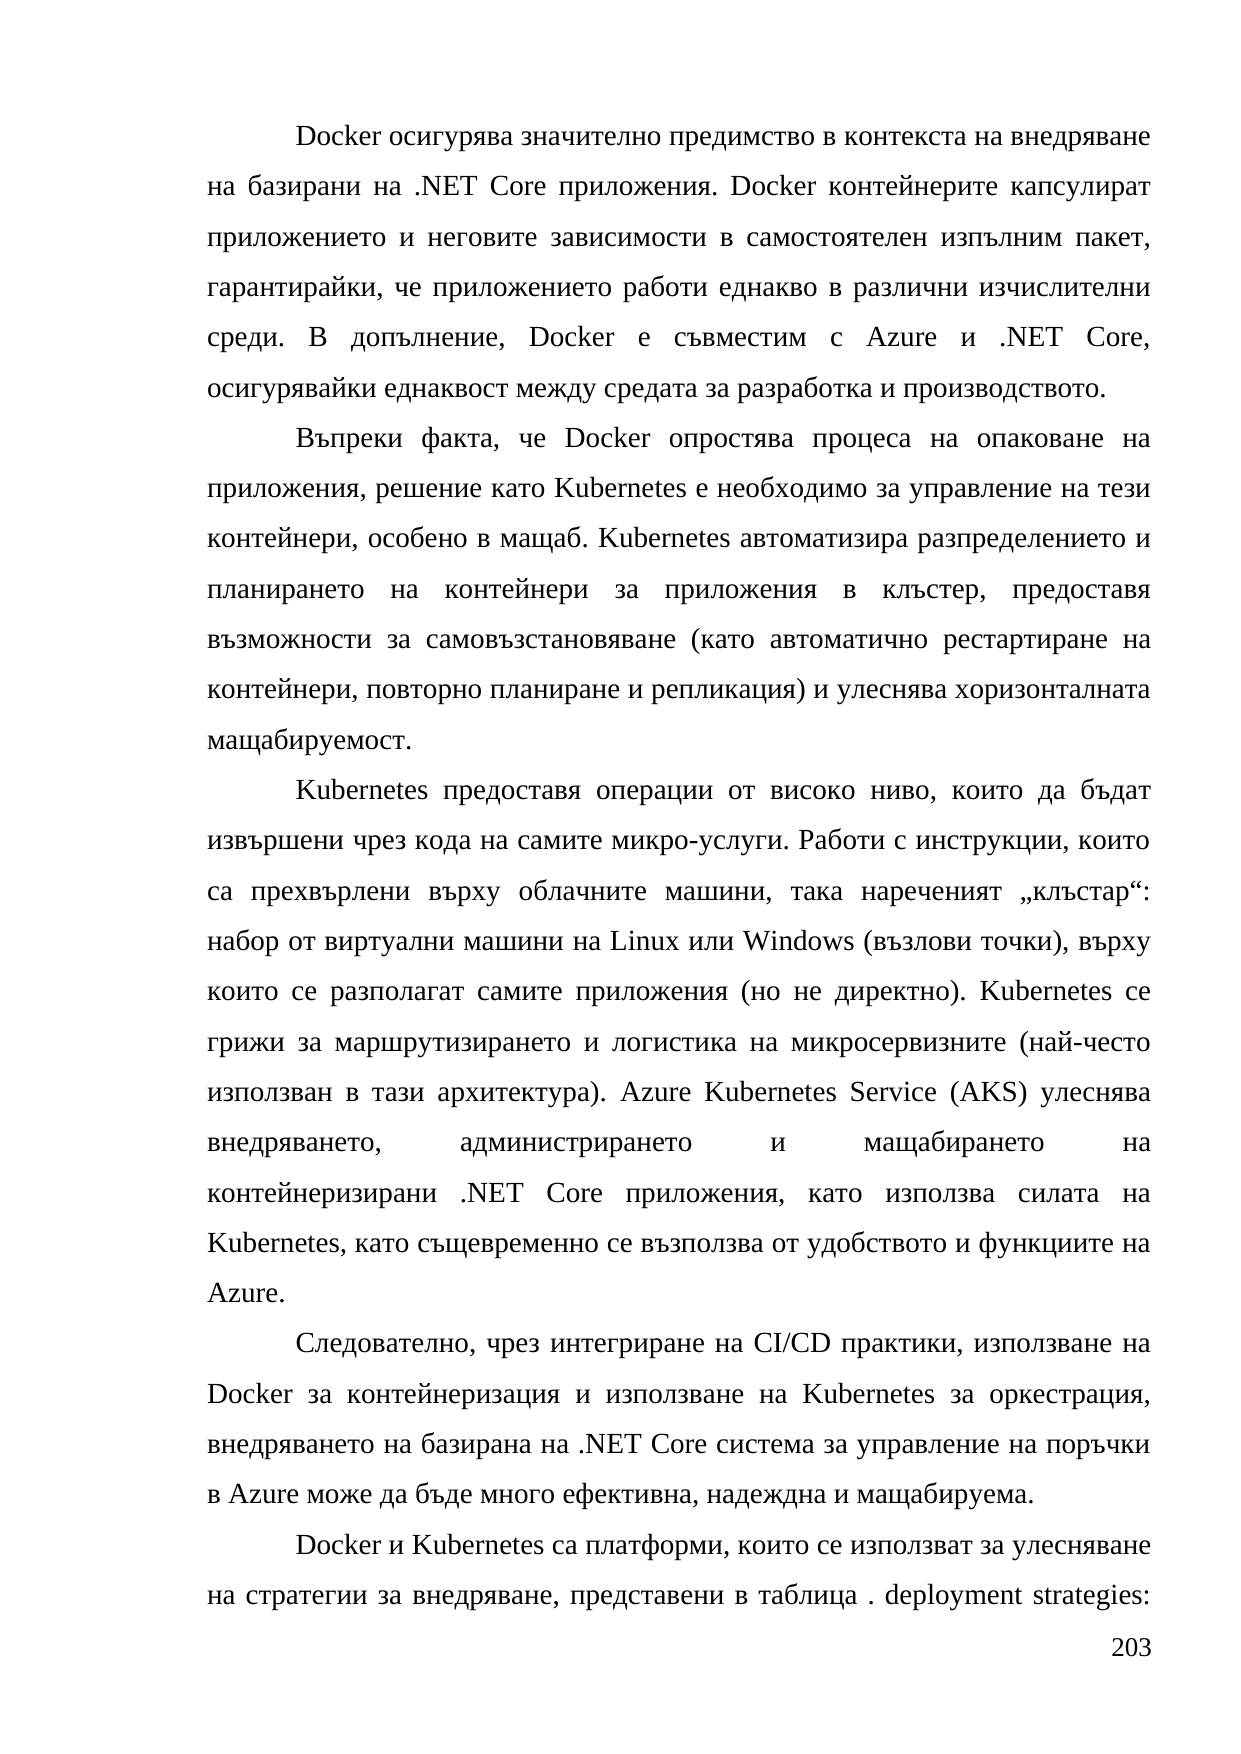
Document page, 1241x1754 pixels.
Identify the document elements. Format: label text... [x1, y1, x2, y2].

text Следователно, чрез интегриране на CI/CD практики, използване на Docker за контейнеризация и използване на Kubernetes за оркестрация, внедряването на базирана на .NET Core система за управление на поръчки в Azure може да бъде много ефективна, надеждна и мащабируема. [207, 1326, 1152, 1510]
text Въпреки факта, че Docker опростява процеса на опаковане на приложения, решение като Kubernetes е необходимо за управление на тези контейнери, особено в мащаб. Kubernetes автоматизира разпределението и планирането на контейнери за приложения в клъстер, предоставя възможности за самовъзстановяване (като автоматично рестартиране на контейнери, повторно планиране и репликация) и улеснява хоризонталната мащабируемост. [207, 420, 1152, 755]
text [207, 1527, 1152, 1611]
text Kubernetes предоставя операции от високо ниво, които да бъдат извършени чрез кода на самите микро-услуги. Pаботи с инструкции, които са прехвърлени върху облачните машини, така нареченият „клъстар“: набор от виртуални машини на Linux или Windows (възлови точки), върху които се разполагат самите приложения (но не директно). Kubernetes се грижи за маршрутизирането и логистика на микросервизните (най-често използван в тази архитектура). Azure Kubernetes Service (AKS) улеснява внедряването, администрирането и мащабирането на контейнеризирани .NET Core приложения, като използва силата на Kubernetes, като същевременно се възползва от удобството и функциите на Azure. [207, 772, 1152, 1309]
text Docker осигурява значително предимство в контекста на внедряване на базирани на .NET Core приложения. Docker контейнерите капсулират приложението и неговите зависимости в самостоятелен изпълним пакет, гарантирайки, че приложението работи еднакво в различни изчислителни среди. В допълнение, Docker е съвместим с Azure и .NET Core, осигурявайки еднаквост между средата за разработка и производството. [207, 118, 1152, 403]
